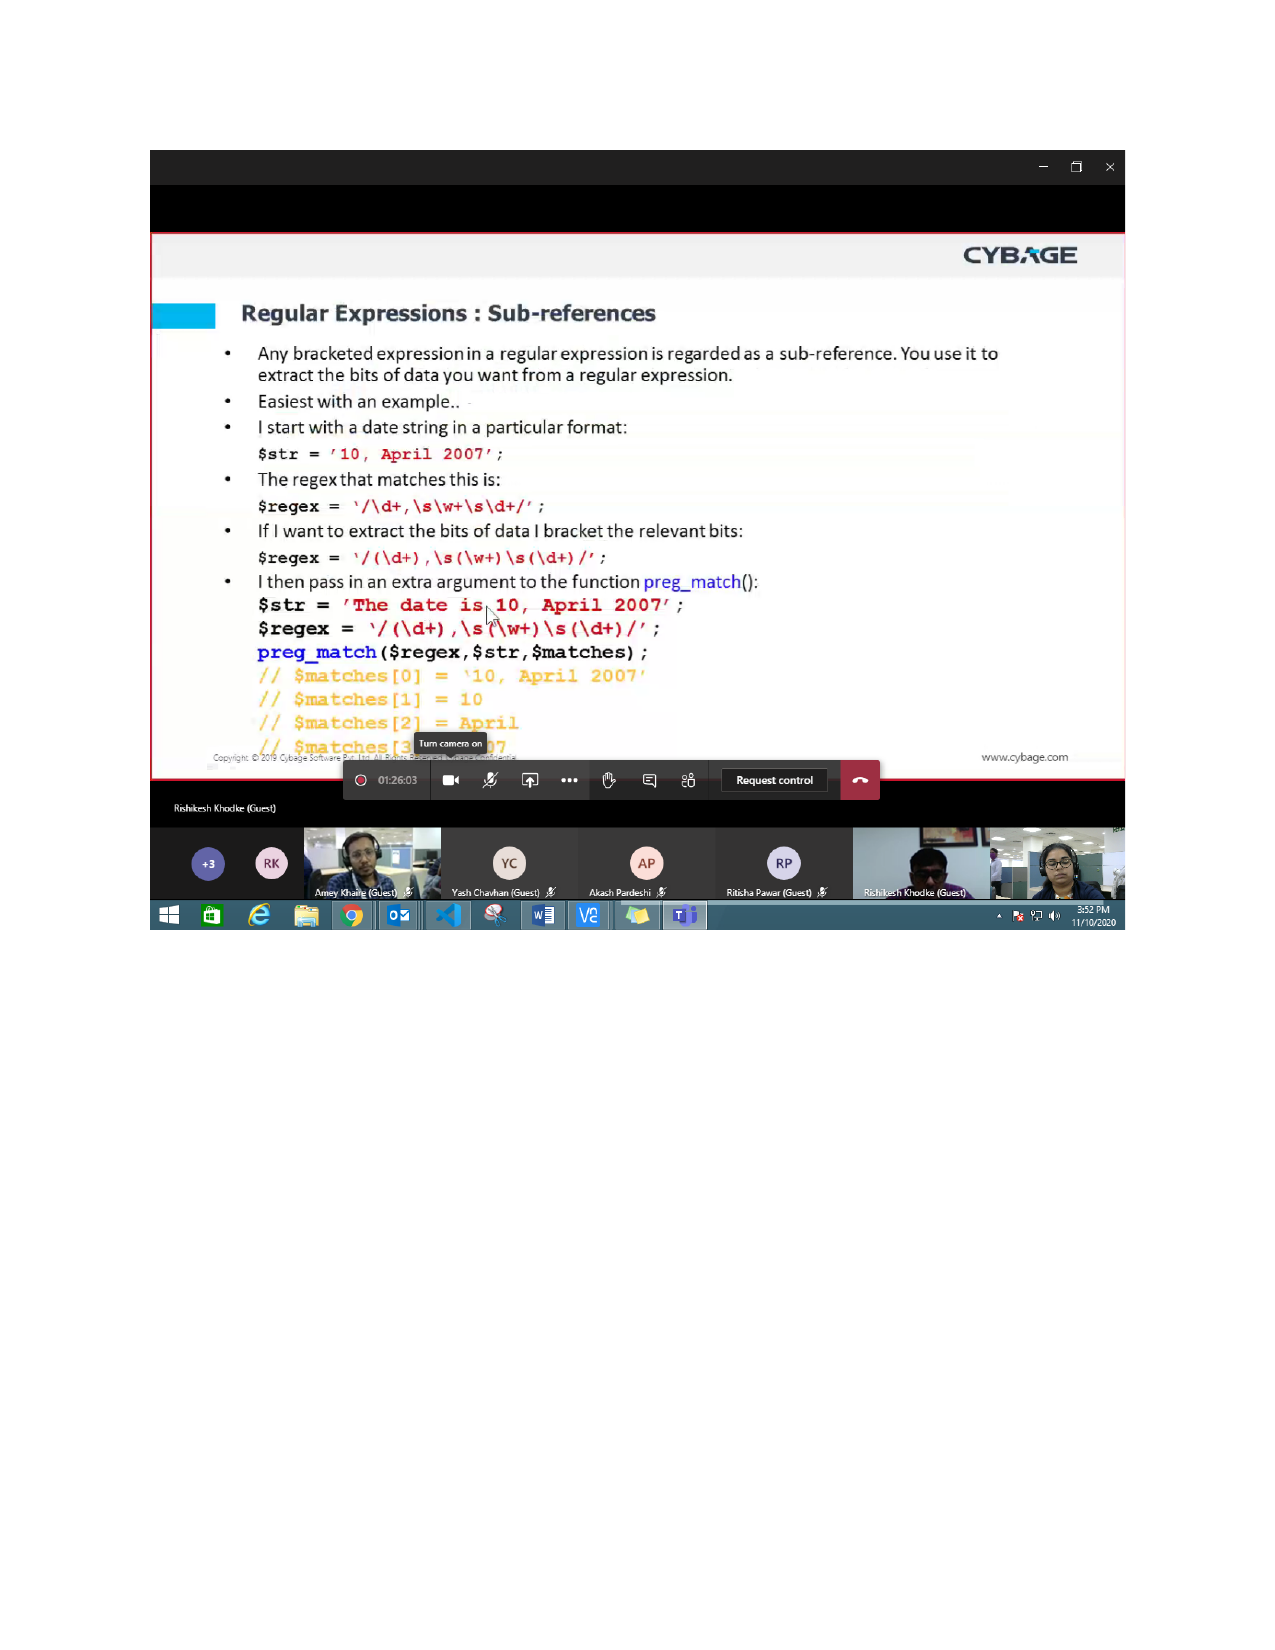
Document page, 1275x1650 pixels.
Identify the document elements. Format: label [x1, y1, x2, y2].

picture [150, 150, 1125, 930]
